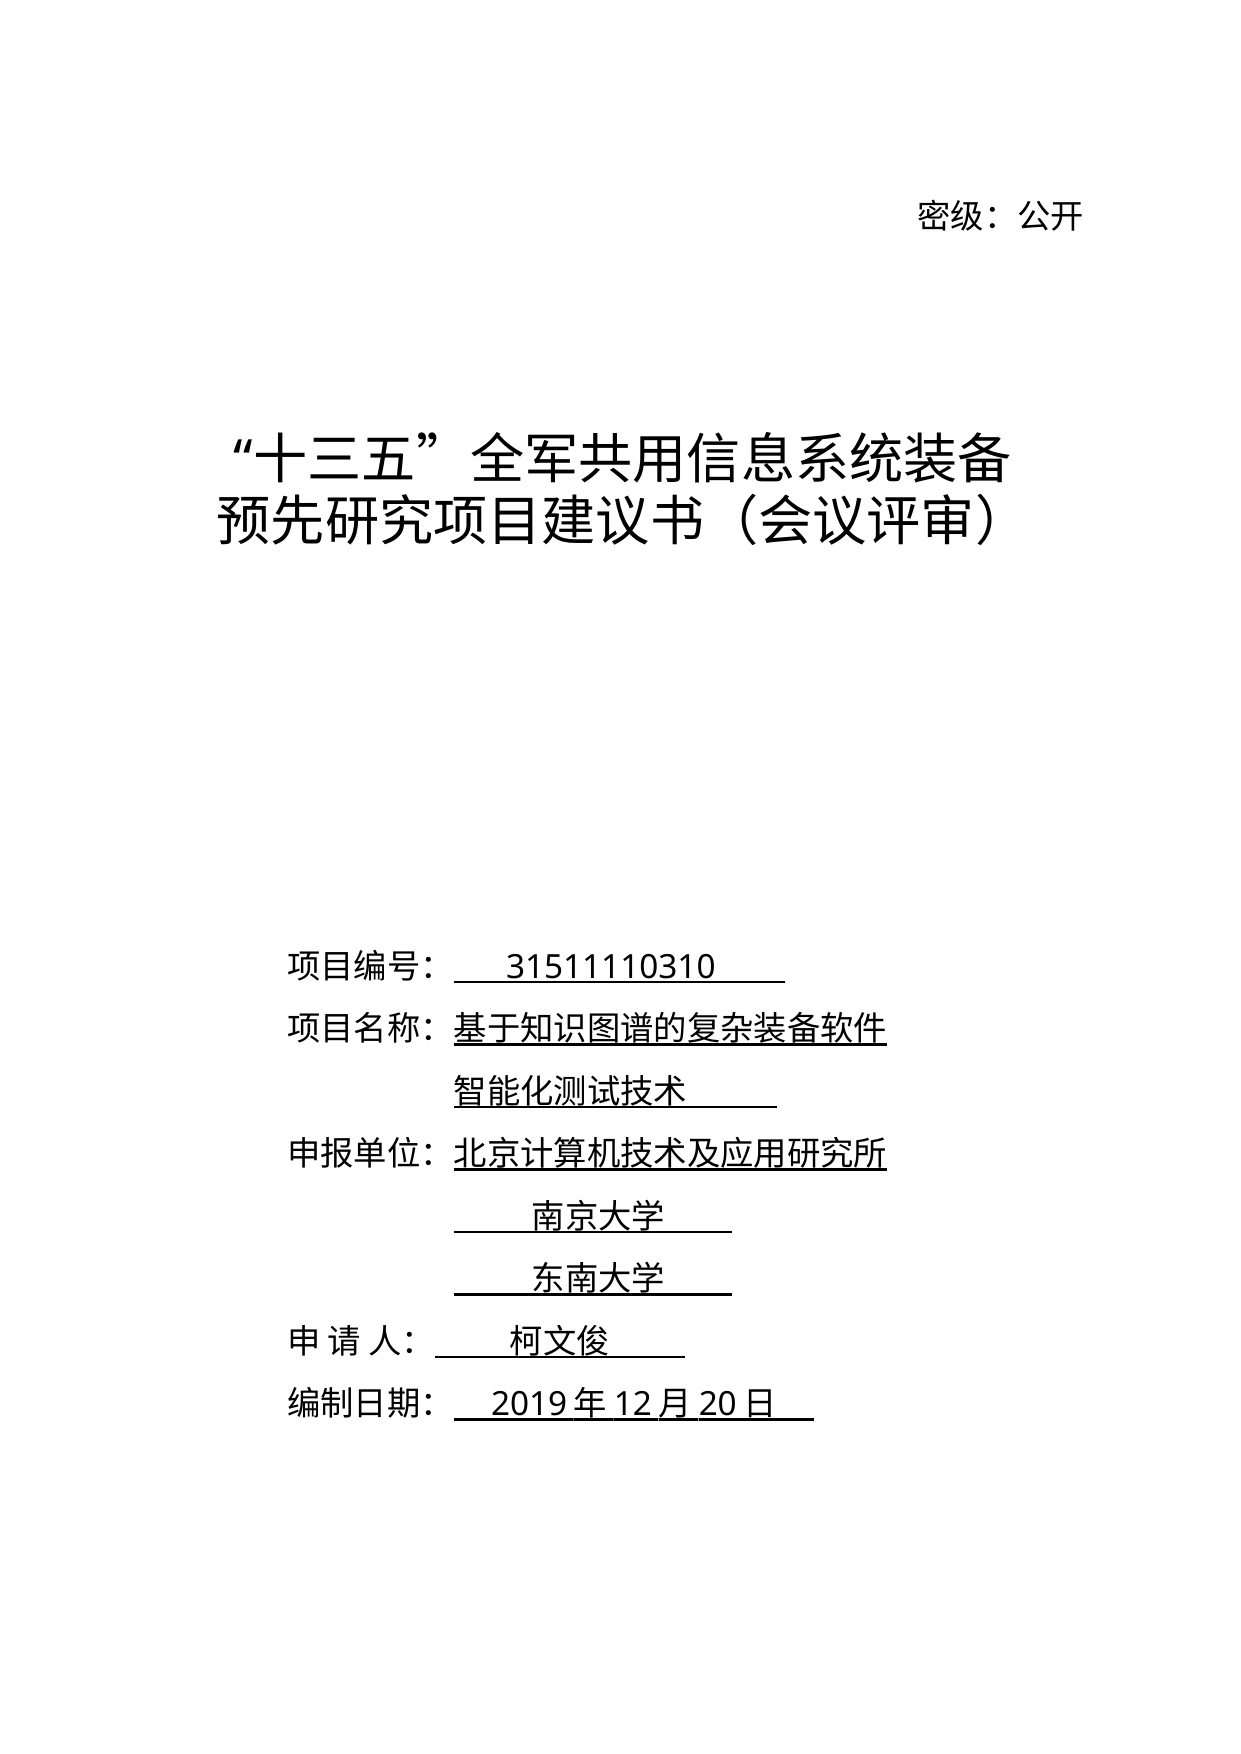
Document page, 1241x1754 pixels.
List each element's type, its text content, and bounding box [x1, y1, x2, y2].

text 南京大学 [153, 1178, 955, 1241]
text 申 请 人： 柯文俊 [153, 1303, 955, 1366]
text 申报单位：北京计算机技术及应用研究所 [153, 1116, 955, 1178]
text 东南大学 [153, 1241, 955, 1303]
text 项目编号： 31511110310 [153, 928, 1092, 991]
text 项目名称：基于知识图谱的复杂装备软件 [153, 991, 955, 1053]
text 预先研究项目建议书（会议评审） [153, 491, 1092, 553]
text 密级：公开 [153, 178, 1084, 241]
text 编制日期： 2019年12月20日 [153, 1366, 1087, 1428]
text 智能化测试技术 [153, 1053, 955, 1116]
text “十三五”全军共用信息系统装备 [153, 428, 1092, 491]
